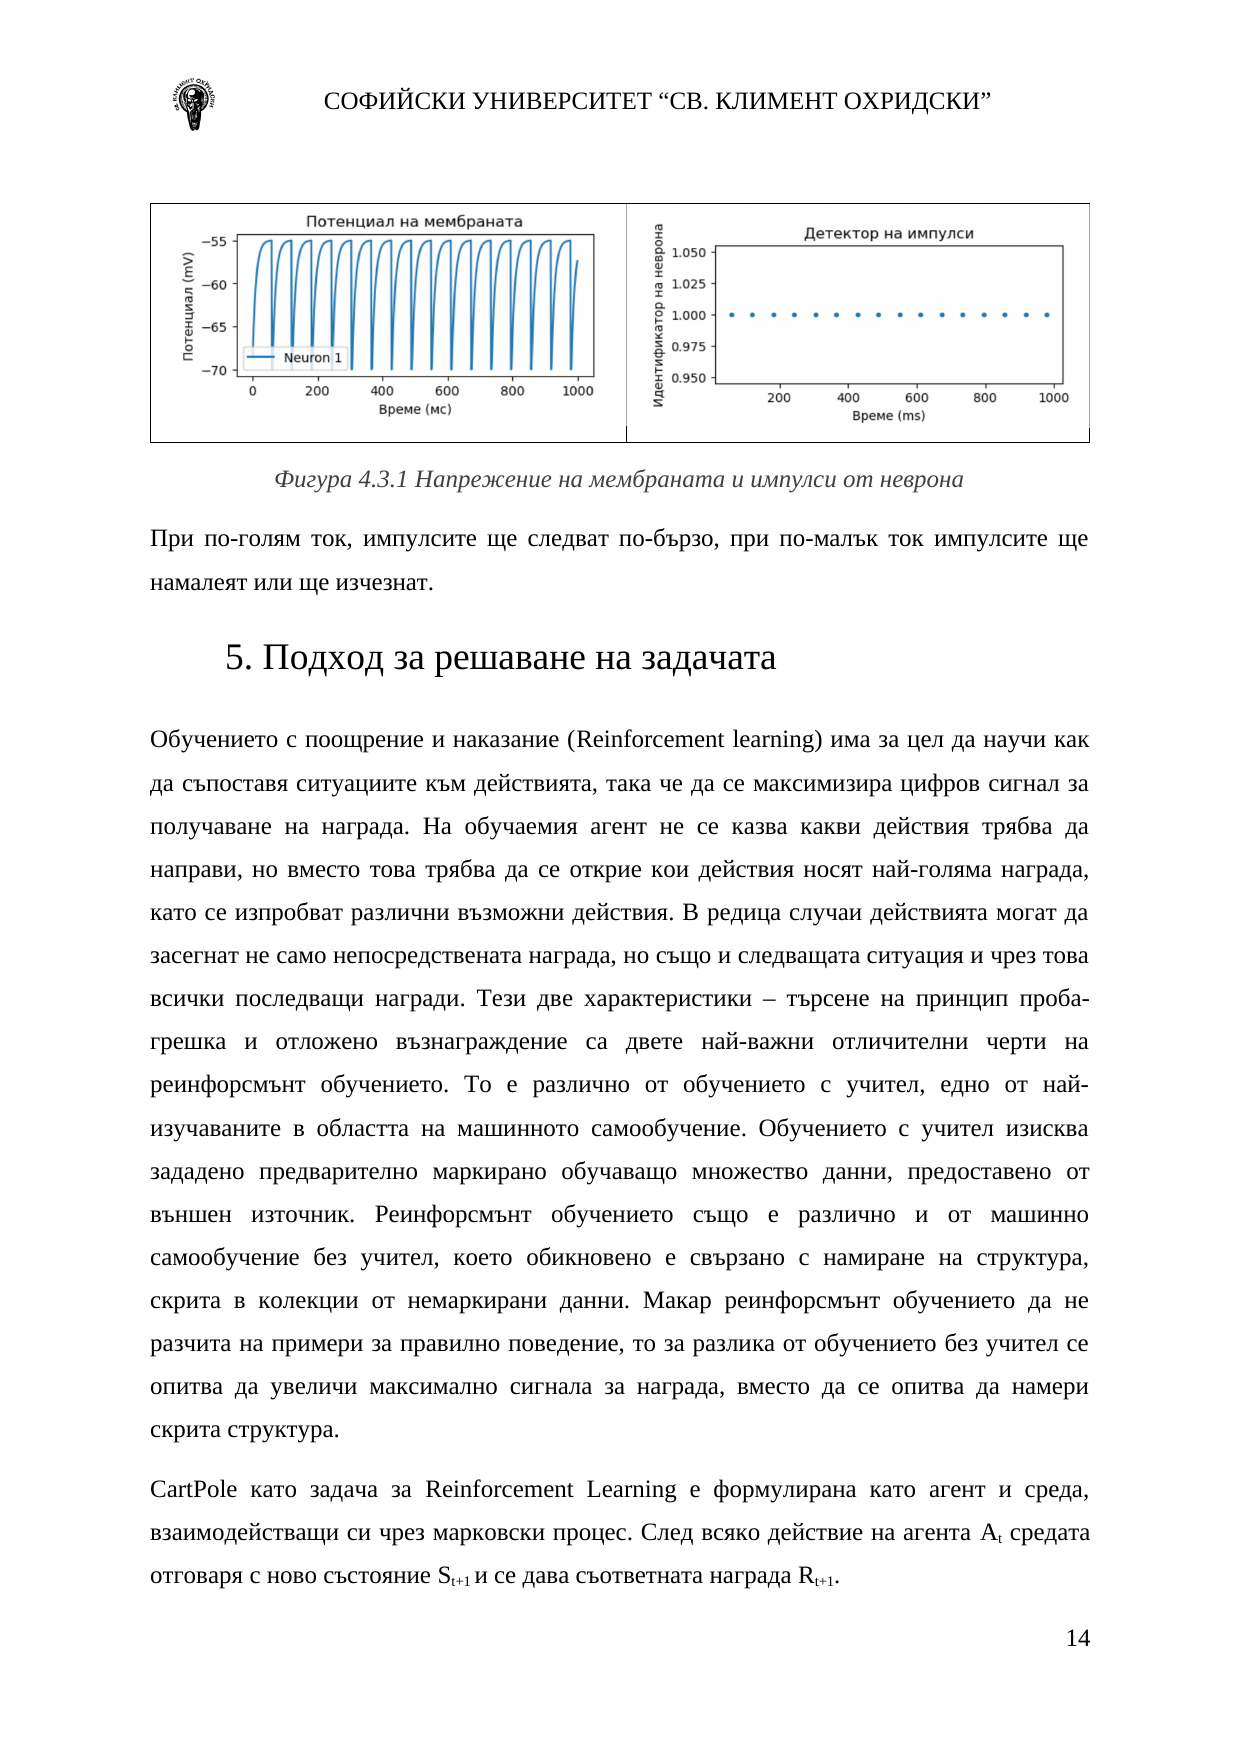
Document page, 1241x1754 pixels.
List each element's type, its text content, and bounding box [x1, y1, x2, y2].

text Обучението с поощрение и наказание (Reinforcement learning) има за цел да научи как да съпоставя ситуациите към действията, така че да се максимизира цифров сигнал за получаване на награда. На обучаемия агент не се казва какви действия трябва да направи, но вместо това трябва да се открие кои действия носят най-голяма награда, като се изпробват различни възможни действия. В редица случаи действията могат да засегнат не само непосредствената награда, но също и следващата ситуация и чрез това всички последващи награди. Тези двe характеристики – търсене на принцип проба-грешка и отложено възнаграждение са двете най-важни отличителни черти на реинфорсмънт обучението. То е различно от обучението с учител, едно от най-изучаваните в областта на машинното самообучение. Обучението с учител изисква зададено предварително маркирано обучаващо множество данни, предоставено от външен източник. Реинфорсмънт обучението също е различно и от машинно самообучение без учител, което обикновено е свързано с намиране на структура, скрита в колекции от немаркирани данни. Макар реинфорсмънт обучението да не разчита на примери за правилно поведение, то за разлика от обучението без учител се опитва да увеличи максимално сигнала за награда, вместо да се опитва да намери скрита структура. [150, 724, 1090, 1443]
subtitle 5. Подход за решаване на задачата [225, 635, 1090, 678]
table_header [627, 204, 1089, 442]
text CartPole като задача за Reinforcement Learning е формулирана като агент и среда, взаимодействащи си чрез марковски процес. След всяко действие на агента At средата отговаря с ново състояние St+1 и се дава съответната награда Rt+1. [150, 1474, 1090, 1589]
text При по-голям ток, импулсите ще следват по-бързо, при по-малък ток импулсите ще намалеят или ще изчезнат. [150, 523, 1090, 595]
picture [637, 204, 1090, 428]
text Фигура 4.3.1 Напрежение на мембраната и импулси от неврона [233, 464, 1007, 492]
picture [161, 73, 222, 137]
picture [161, 204, 627, 426]
table_header [151, 204, 626, 442]
